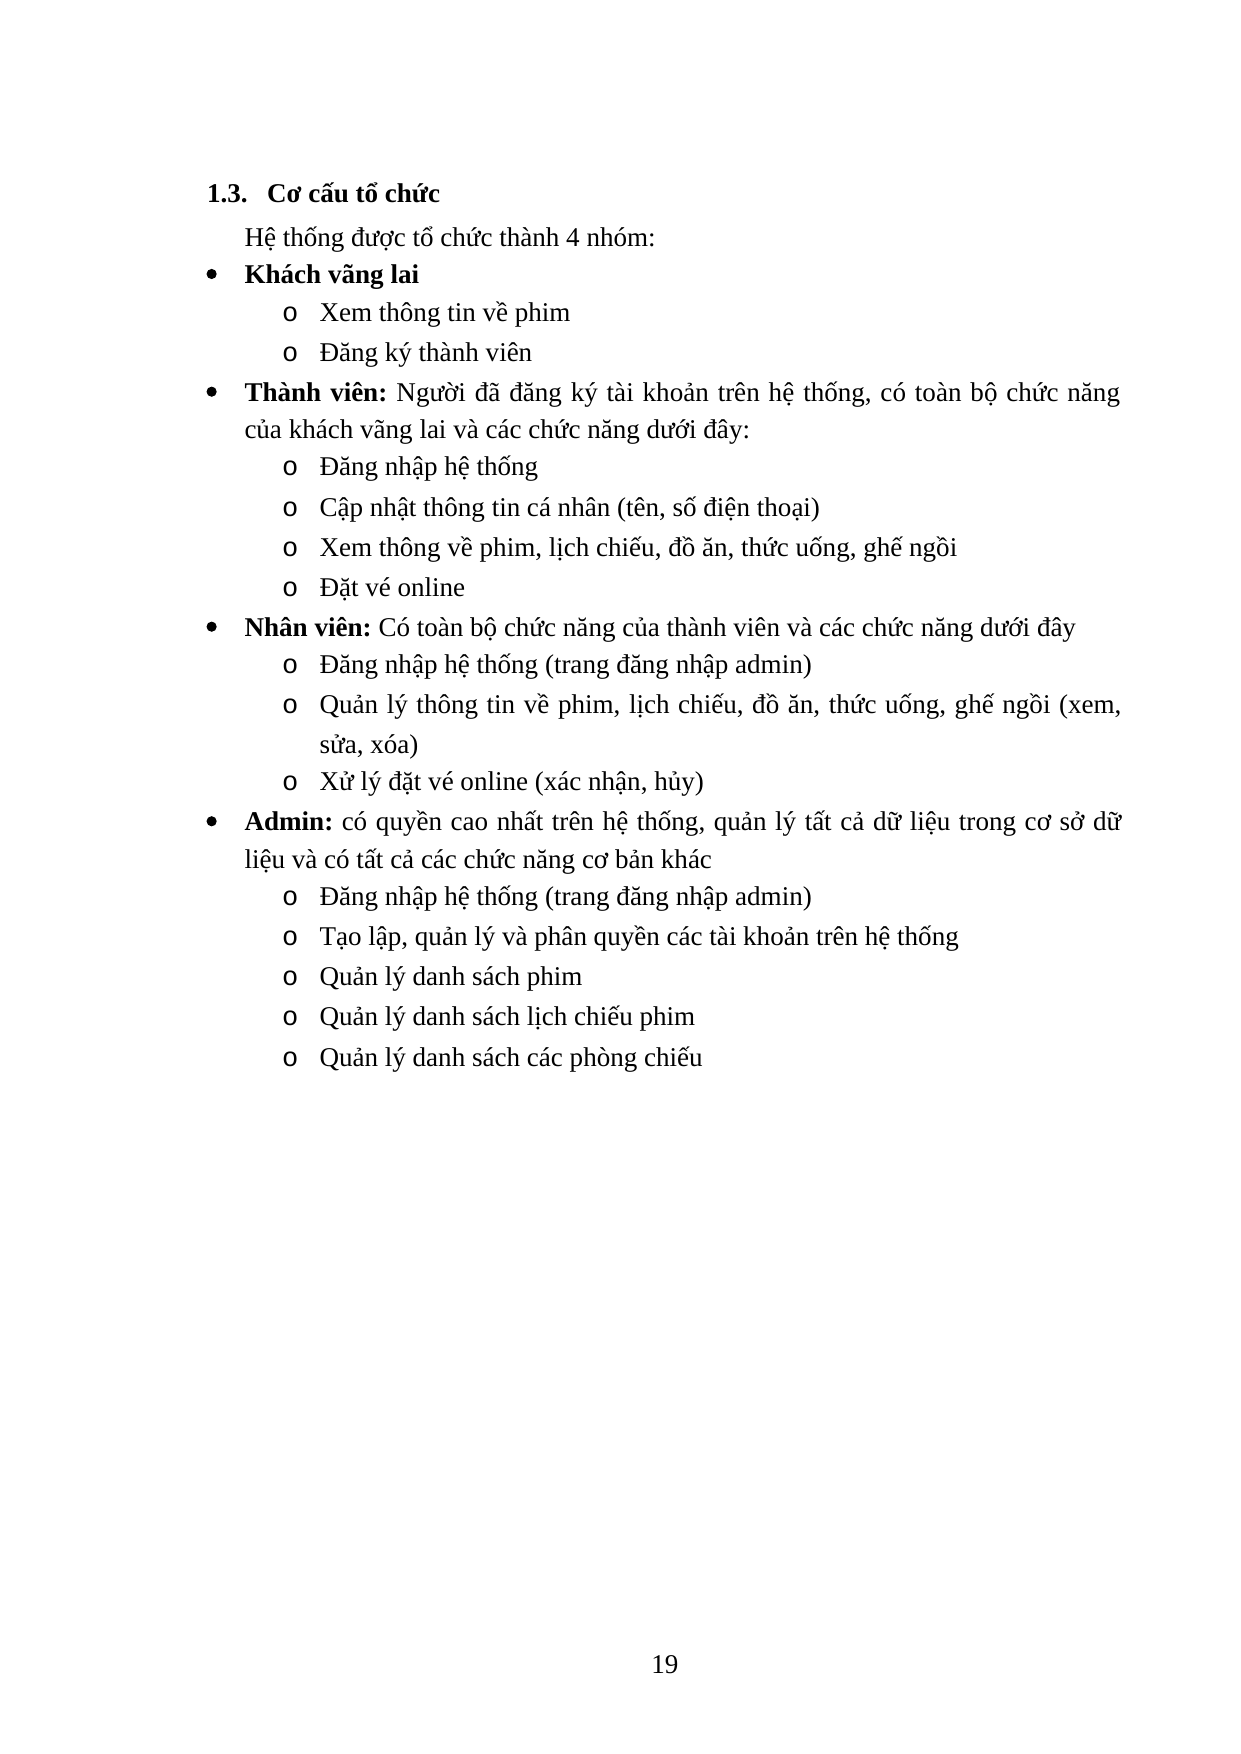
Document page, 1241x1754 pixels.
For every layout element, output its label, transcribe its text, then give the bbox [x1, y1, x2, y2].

list Tạo lập, quản lý và phân quyền các tài khoản trên hệ thống [282, 920, 1122, 954]
list Quản lý danh sách các phòng chiếu [282, 1041, 1122, 1074]
subtitle Cơ cấu tổ chức [207, 177, 1122, 208]
list Xem thông về phim, lịch chiếu, đồ ăn, thức uống, ghế ngồi [282, 531, 1122, 564]
list Quản lý thông tin về phim, lịch chiếu, đồ ăn, thức uống, ghế ngồi (xem, sửa, xóa) [282, 688, 1122, 759]
text Hệ thống được tổ chức thành 4 nhóm: [244, 221, 1122, 252]
list Xem thông tin về phim [282, 296, 1122, 329]
list Xử lý đặt vé online (xác nhận, hủy) [282, 765, 1122, 799]
list Quản lý danh sách phim [282, 960, 1122, 994]
list Đăng nhập hệ thống (trang đăng nhập admin) [282, 648, 1122, 682]
list Quản lý danh sách lịch chiếu phim [282, 1001, 1122, 1034]
list Đăng ký thành viên [282, 336, 1122, 369]
list Đăng nhập hệ thống [282, 451, 1122, 484]
list Khách vãng lai [207, 258, 1122, 289]
list Admin: có quyền cao nhất trên hệ thống, quản lý tất cả dữ liệu trong cơ sở dữ liệu và có tất cả các chức năng cơ bản khác [207, 806, 1122, 874]
list Thành viên: Người đã đăng ký tài khoản trên hệ thống, có toàn bộ chức năng của khách vãng lai và các chức năng dưới đây: [207, 376, 1122, 444]
list Đăng nhập hệ thống (trang đăng nhập admin) [282, 880, 1122, 914]
list Nhân viên: Có toàn bộ chức năng của thành viên và các chức năng dưới đây [207, 611, 1122, 642]
list Đặt vé online [282, 571, 1122, 604]
list Cập nhật thông tin cá nhân (tên, số điện thoại) [282, 491, 1122, 524]
